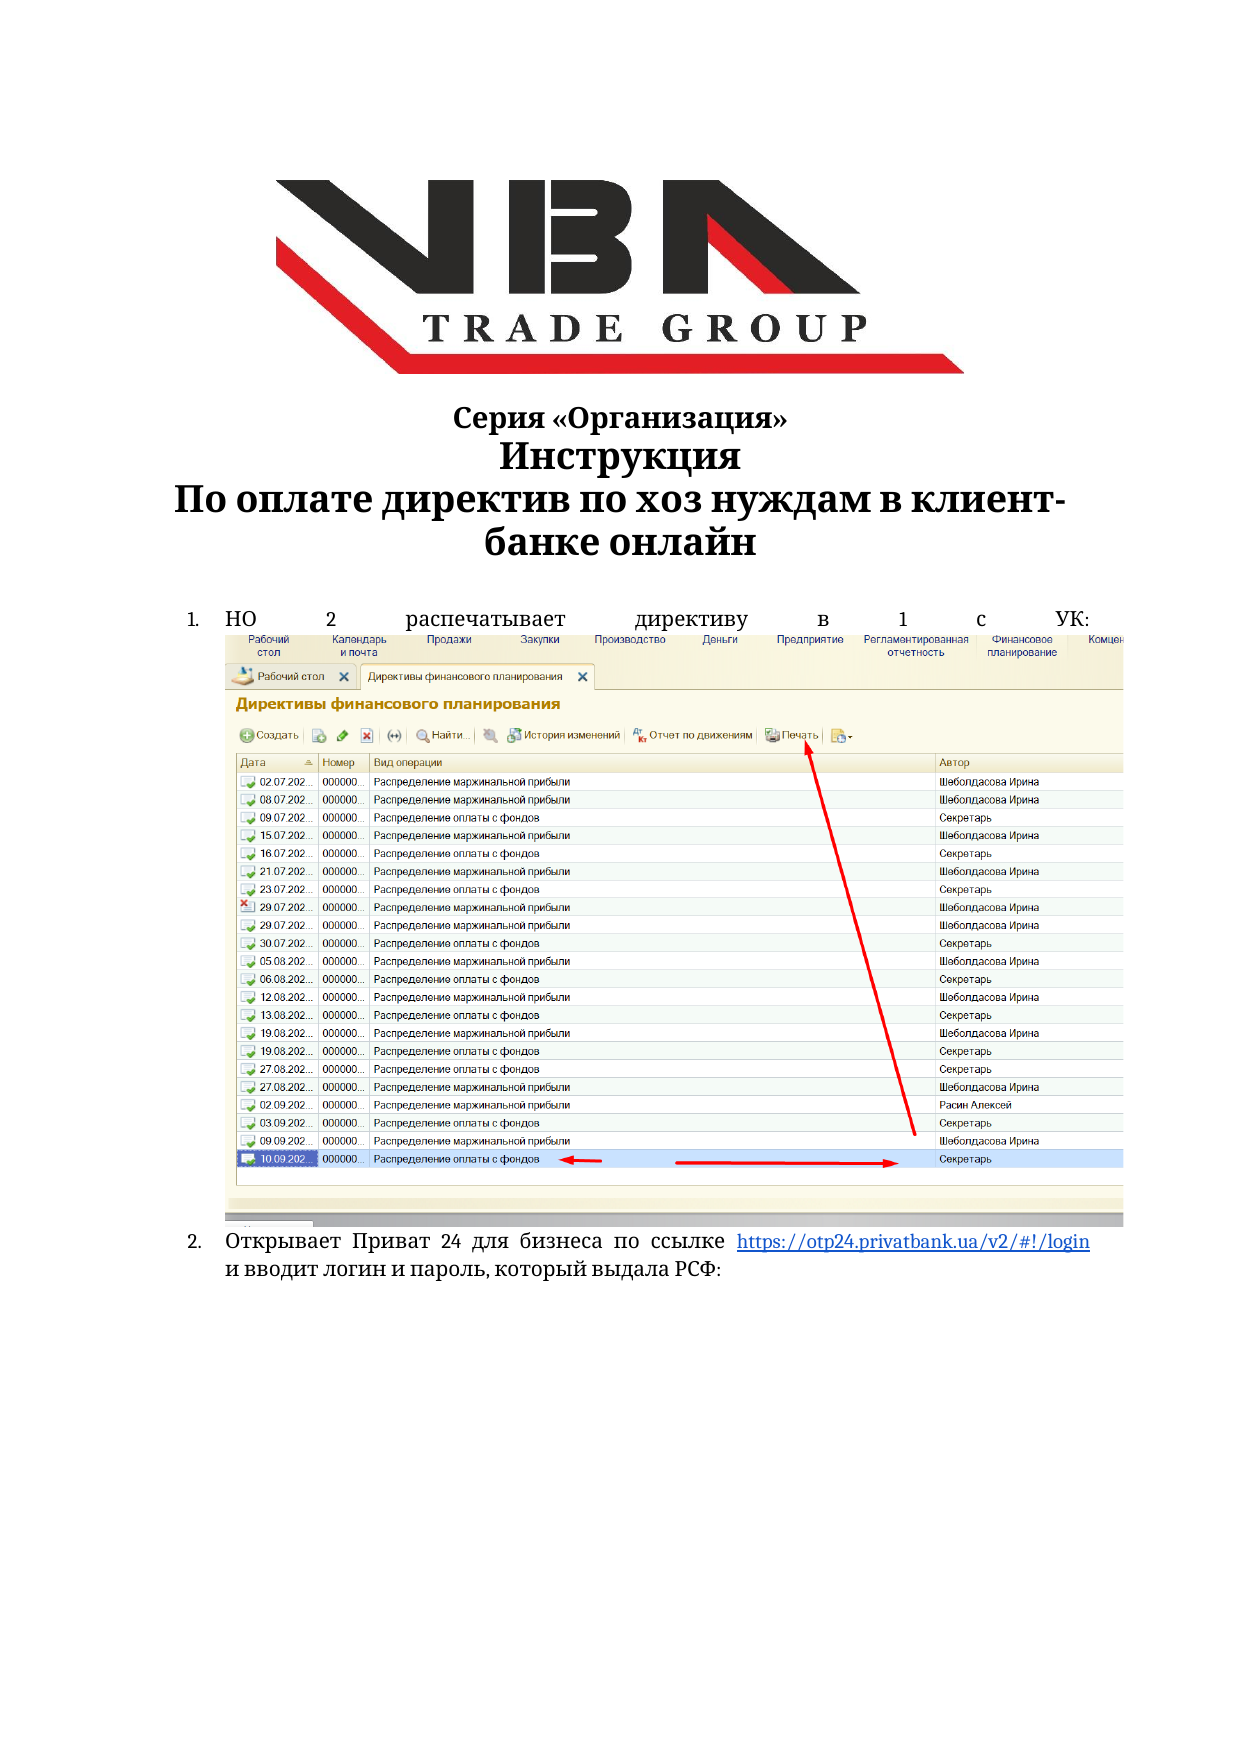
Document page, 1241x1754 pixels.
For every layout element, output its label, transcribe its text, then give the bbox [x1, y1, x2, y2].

text Серия «Организация» [150, 402, 1090, 435]
text По оплате директив по хоз нуждам в клиент-банке онлайн [150, 478, 1090, 565]
list Открывает Приват 24 для бизнеса по ссылке https://otp24.privatbank.ua/v2/#!/login и вводит логин и пароль, который выдала РСФ: [187, 1230, 1090, 1282]
picture [276, 180, 965, 374]
text Инструкция [150, 435, 1090, 478]
picture [225, 635, 1124, 1227]
